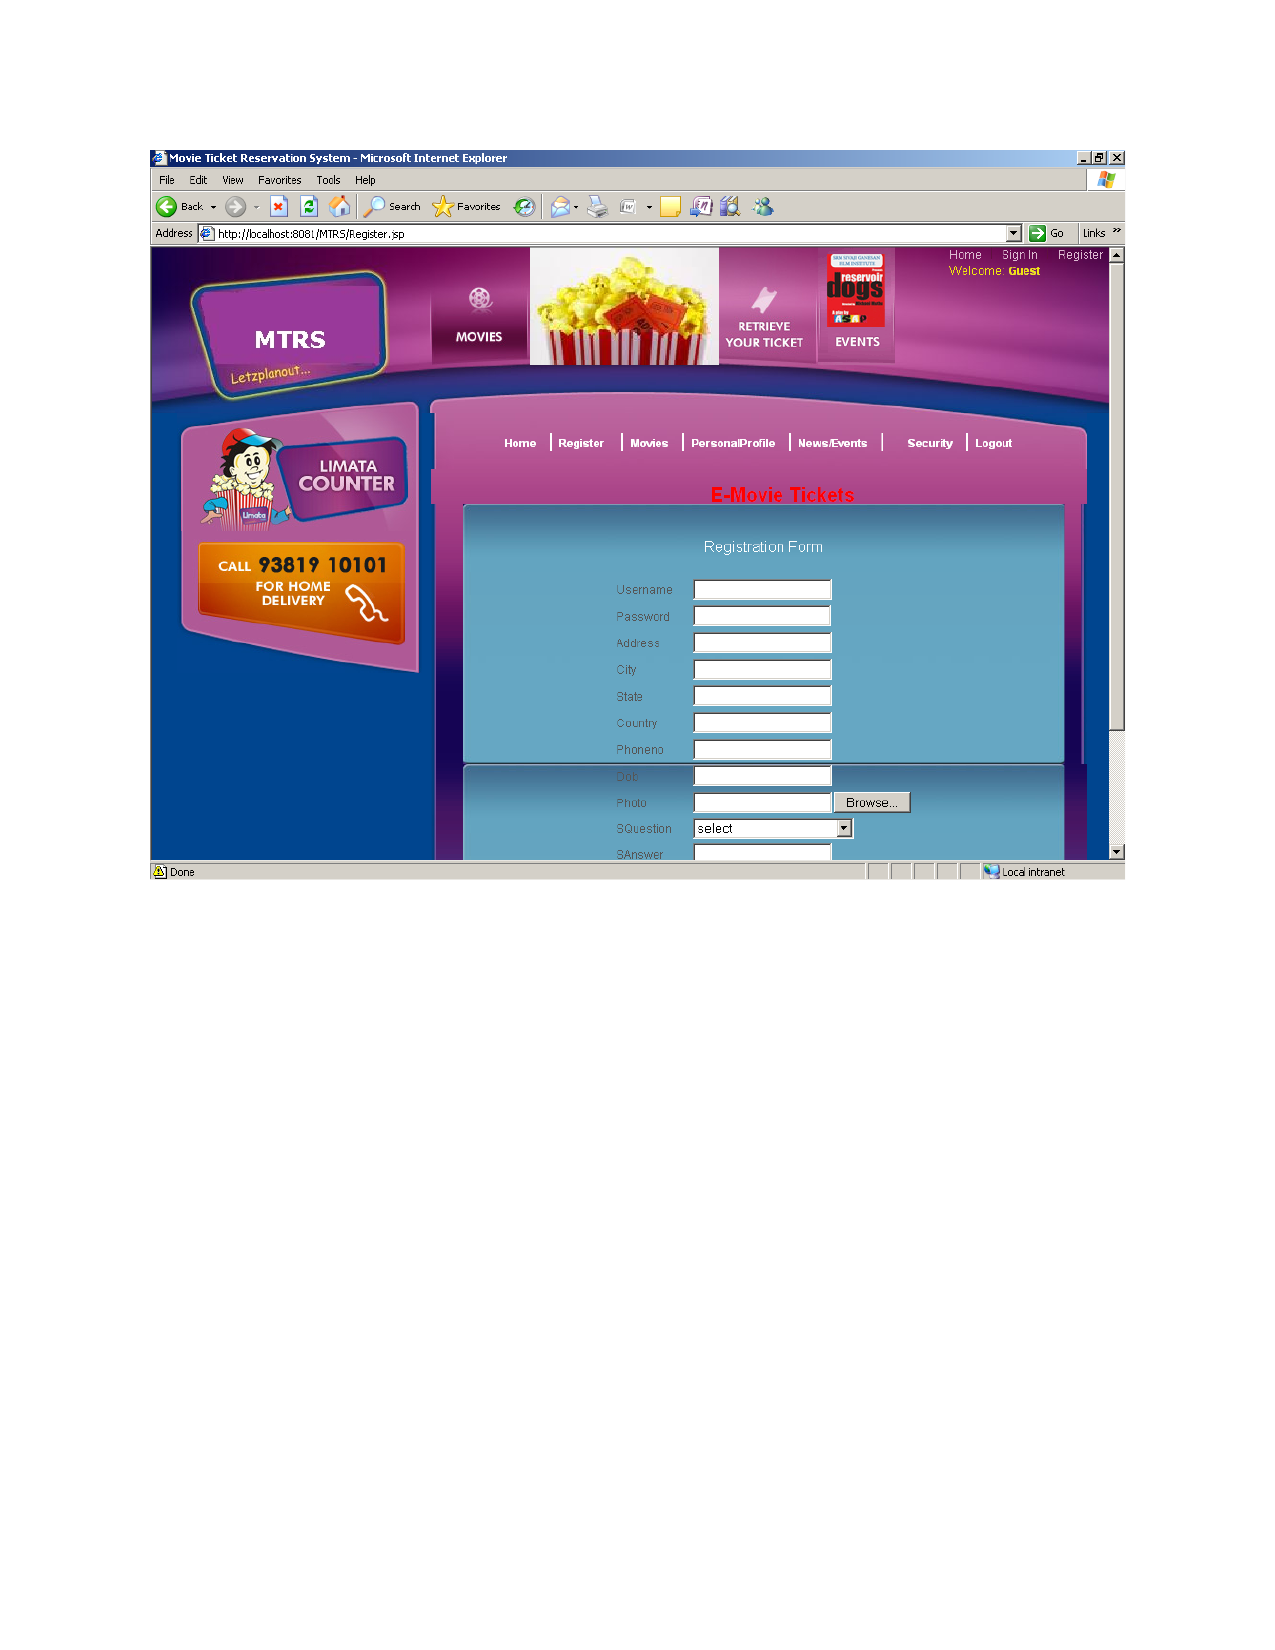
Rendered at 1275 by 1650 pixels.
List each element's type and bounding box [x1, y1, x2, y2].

picture [150, 150, 1125, 880]
